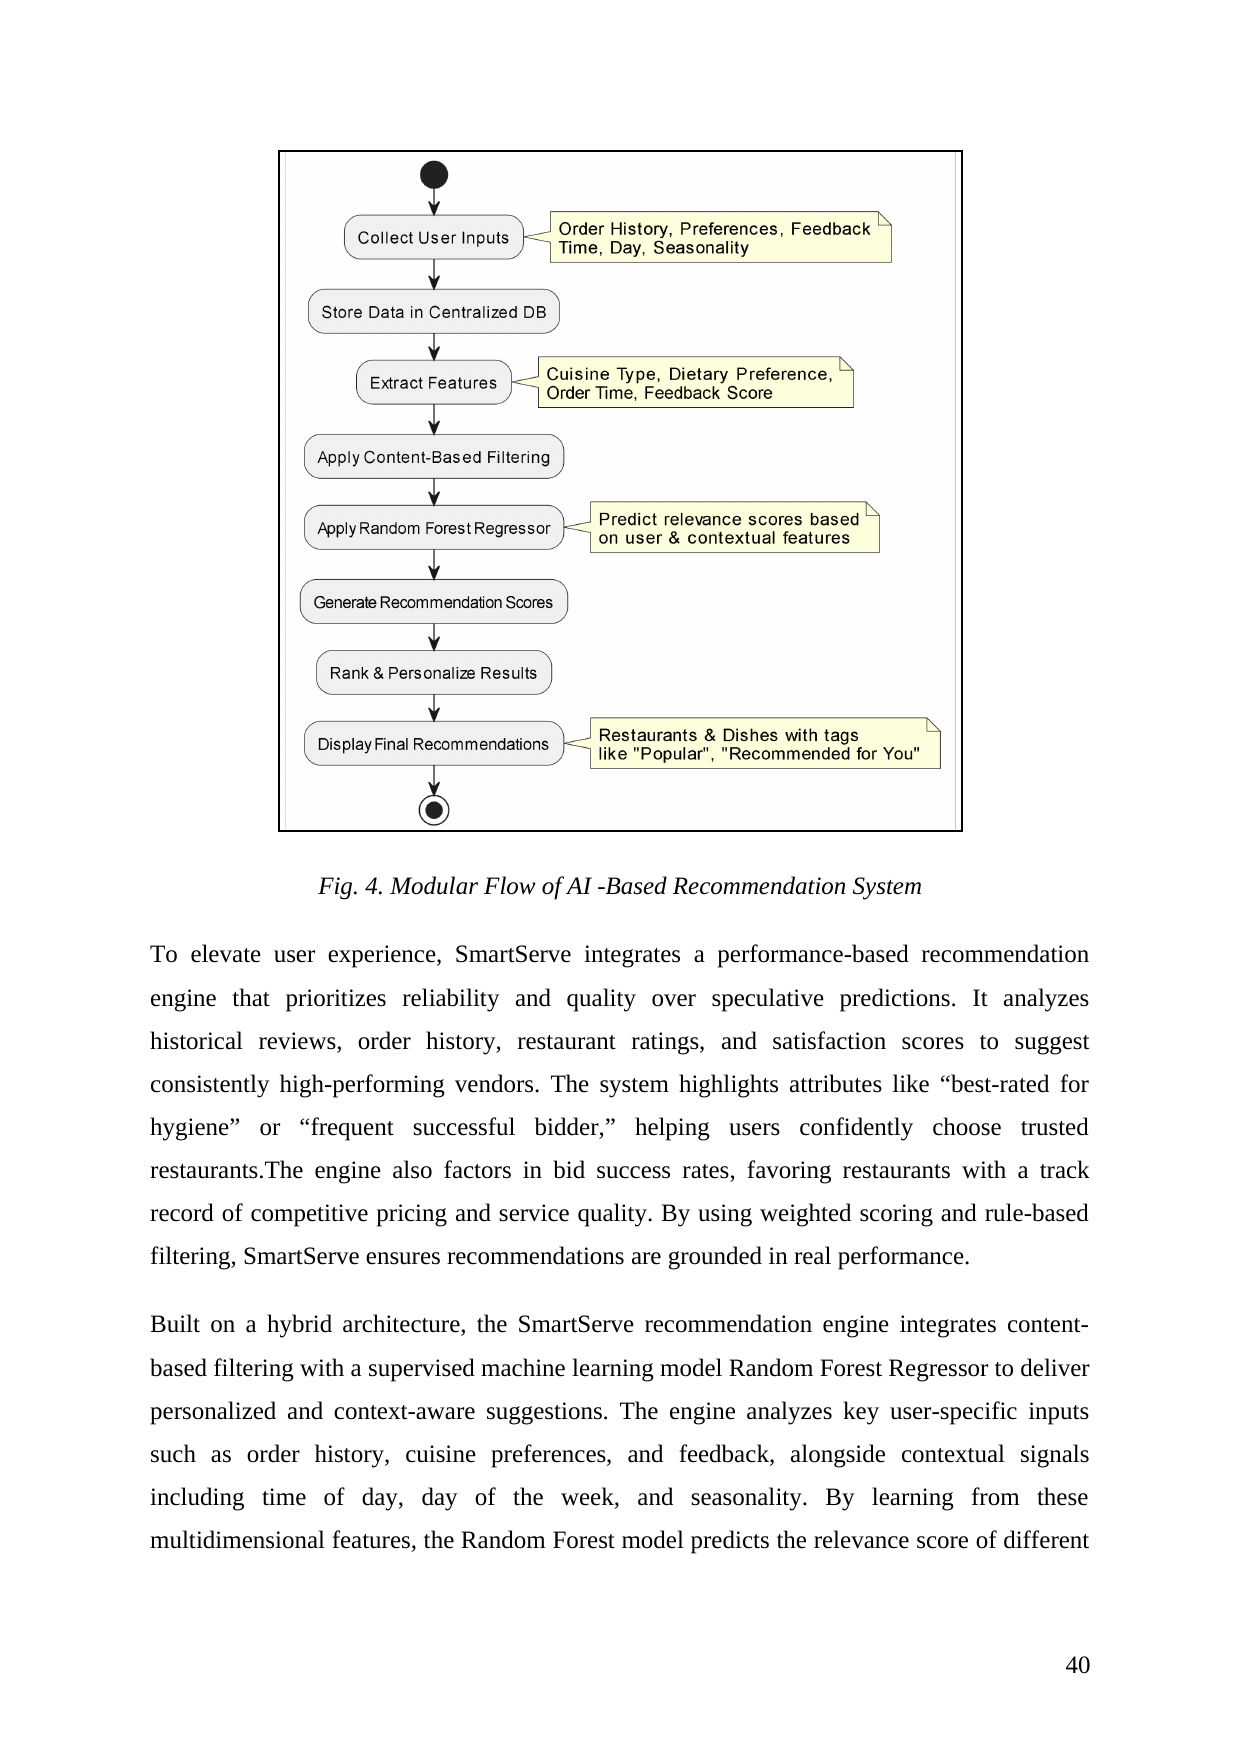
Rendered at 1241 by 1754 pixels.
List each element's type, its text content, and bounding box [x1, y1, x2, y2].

text Fig. 4. Modular Flow of AI -Based Recommendation System [150, 871, 1090, 900]
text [150, 1309, 1090, 1554]
text To elevate user experience, SmartServe integrates a performance-based recommendation engine that prioritizes reliability and quality over speculative predictions. It analyzes historical reviews, order history, restaurant ratings, and satisfaction scores to suggest consistently high-performing vendors. The system highlights attributes like “best-rated for hygiene” or “frequent successful bidder,” helping users confidently choose trusted restaurants.The engine also factors in bid success rates, favoring restaurants with a track record of competitive pricing and service quality. By using weighted scoring and rule-based filtering, SmartServe ensures recommendations are grounded in real performance. [150, 939, 1090, 1270]
picture [280, 152, 961, 830]
